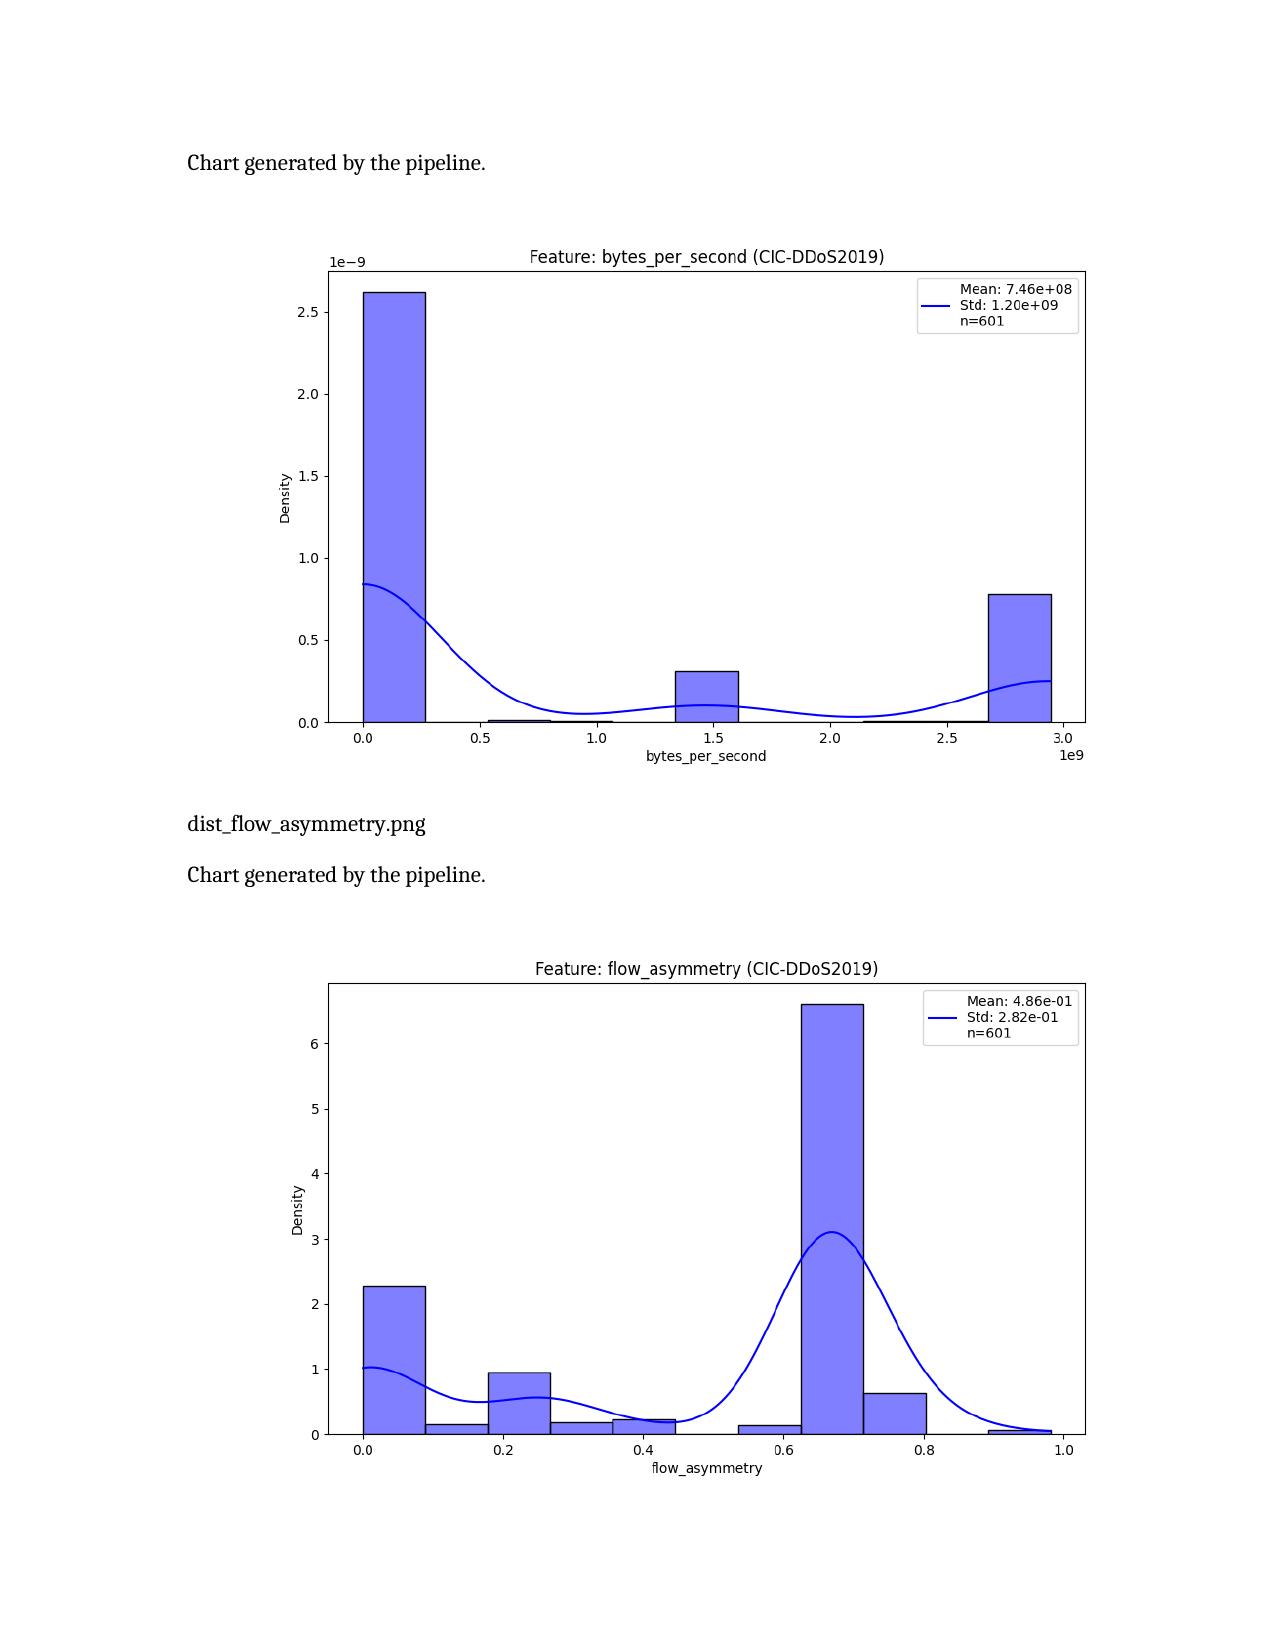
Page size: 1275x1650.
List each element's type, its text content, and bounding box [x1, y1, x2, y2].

text dist_flow_asymmetry.png [187, 811, 1087, 837]
picture [206, 912, 1182, 1498]
picture [206, 201, 1182, 786]
text Chart generated by the pipeline. [187, 150, 1087, 176]
text Chart generated by the pipeline. [187, 862, 1087, 888]
